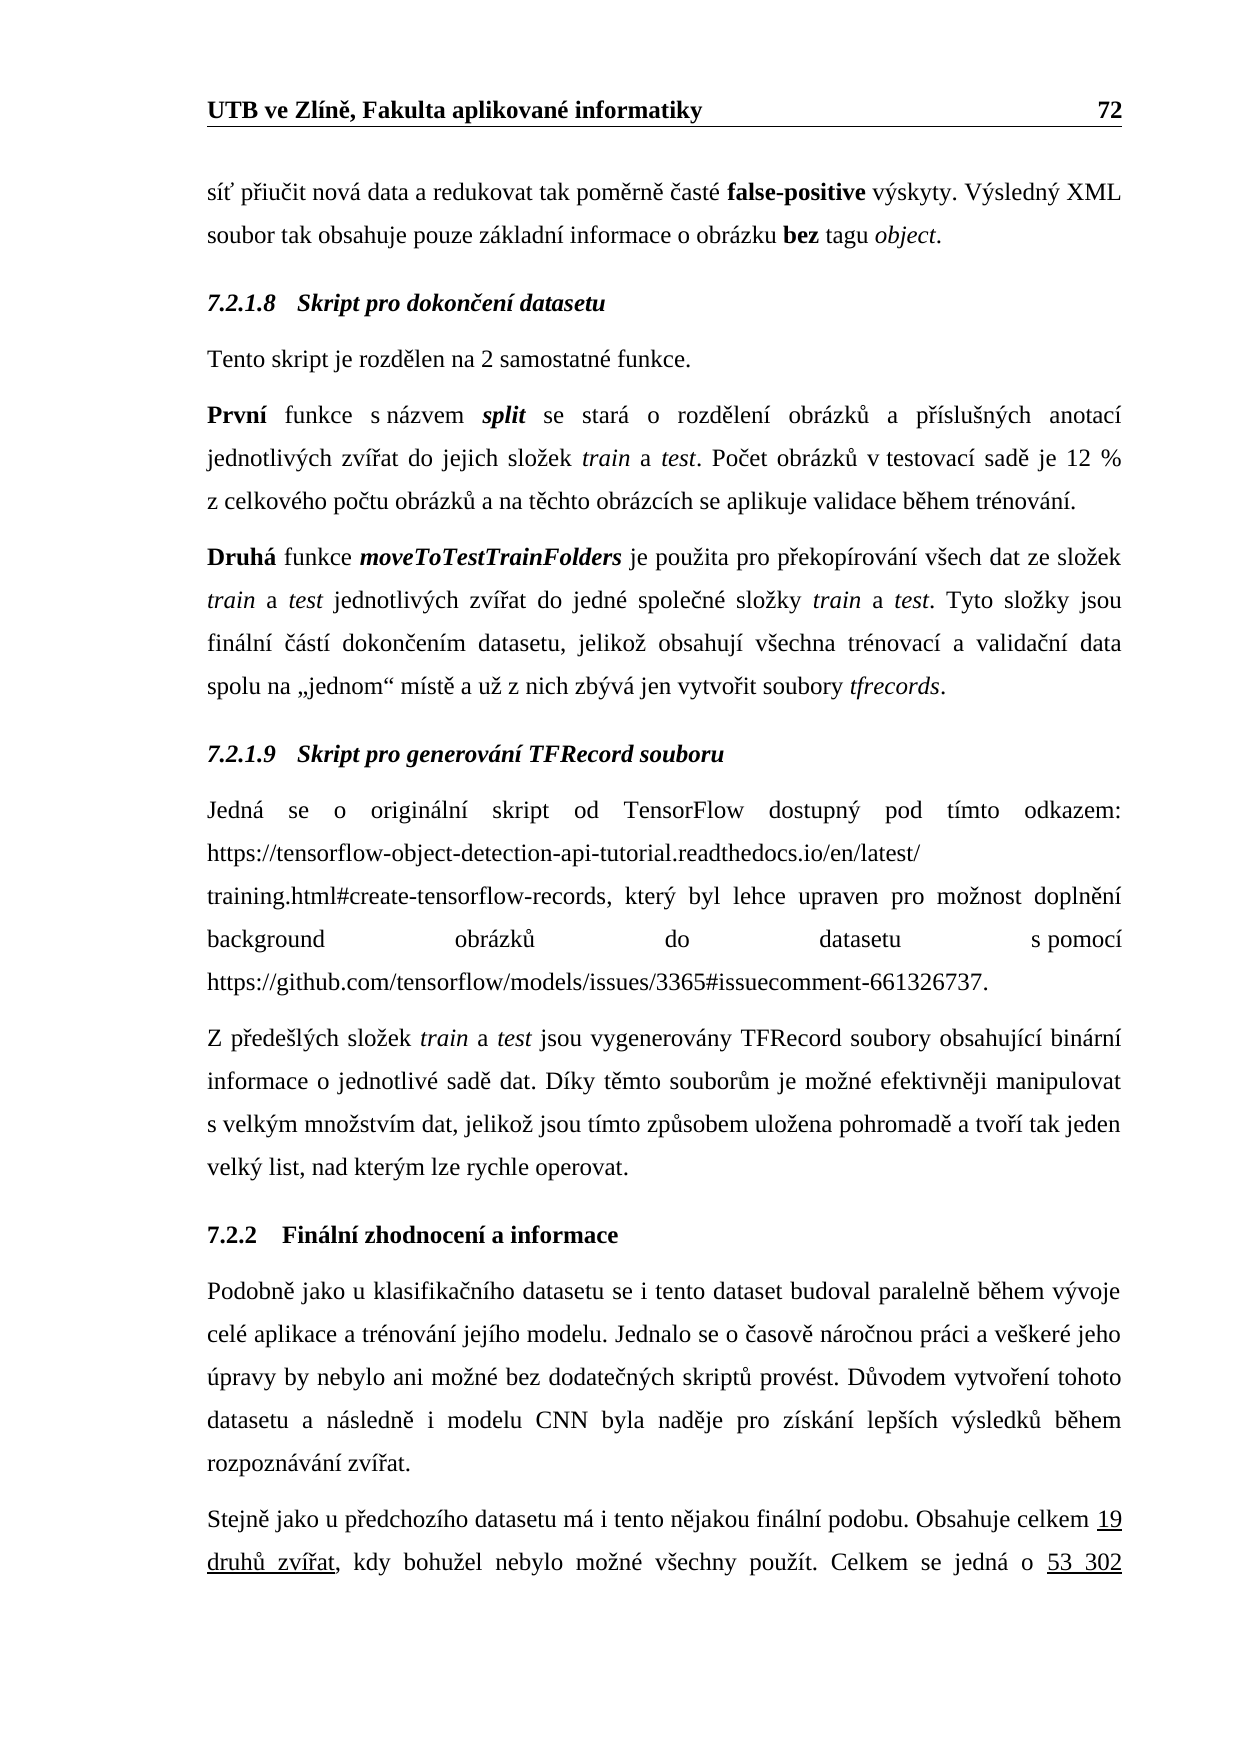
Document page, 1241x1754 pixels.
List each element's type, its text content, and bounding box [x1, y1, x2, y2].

text Tento skript je rozdělen na 2 samostatné funkce. [207, 344, 1122, 373]
subtitle Finální zhodnocení a informace [207, 1220, 1122, 1249]
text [207, 1504, 1122, 1576]
subtitle Skript pro generování TFRecord souboru [207, 739, 1122, 768]
text Druhá funkce moveToTestTrainFolders je použita pro překopírování všech dat ze složek train a test jednotlivých zvířat do jedné společné složky train a test. Tyto složky jsou finální částí dokončením datasetu, jelikož obsahují všechna trénovací a validační data spolu na „jednom“ místě a už z nich zbývá jen vytvořit soubory tfrecords. [207, 542, 1122, 700]
text Podobně jako u klasifikačního datasetu se i tento dataset budoval paralelně během vývoje celé aplikace a trénování jejího modelu. Jednalo se o časově náročnou práci a veškeré jeho úpravy by nebylo ani možné bez dodatečných skriptů provést. Důvodem vytvoření tohoto datasetu a následně i modelu CNN byla naděje pro získání lepších výsledků během rozpoznávání zvířat. [207, 1276, 1122, 1477]
text Jedná se o originální skript od TensorFlow dostupný pod tímto odkazem: https://tensorflow-object-detection-api-tutorial.readthedocs.io/en/latest/training.html#create-tensorflow-records, který byl lehce upraven pro možnost doplnění background obrázků do datasetu s pomocí https://github.com/tensorflow/models/issues/3365#issuecomment-661326737. [207, 795, 1122, 996]
text První funkce s názvem split se stará o rozdělení obrázků a příslušných anotací jednotlivých zvířat do jejich složek train a test. Počet obrázků v testovací sadě je 12 % z celkového počtu obrázků a na těchto obrázcích se aplikuje validace během trénování. [207, 400, 1122, 515]
text Z předešlých složek train a test jsou vygenerovány TFRecord soubory obsahující binární informace o jednotlivé sadě dat. Díky těmto souborům je možné efektivněji manipulovat s velkým množstvím dat, jelikož jsou tímto způsobem uložena pohromadě a tvoří tak jeden velký list, nad kterým lze rychle operovat. [207, 1023, 1122, 1181]
subtitle Skript pro dokončení datasetu [207, 288, 1122, 317]
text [207, 177, 1122, 249]
